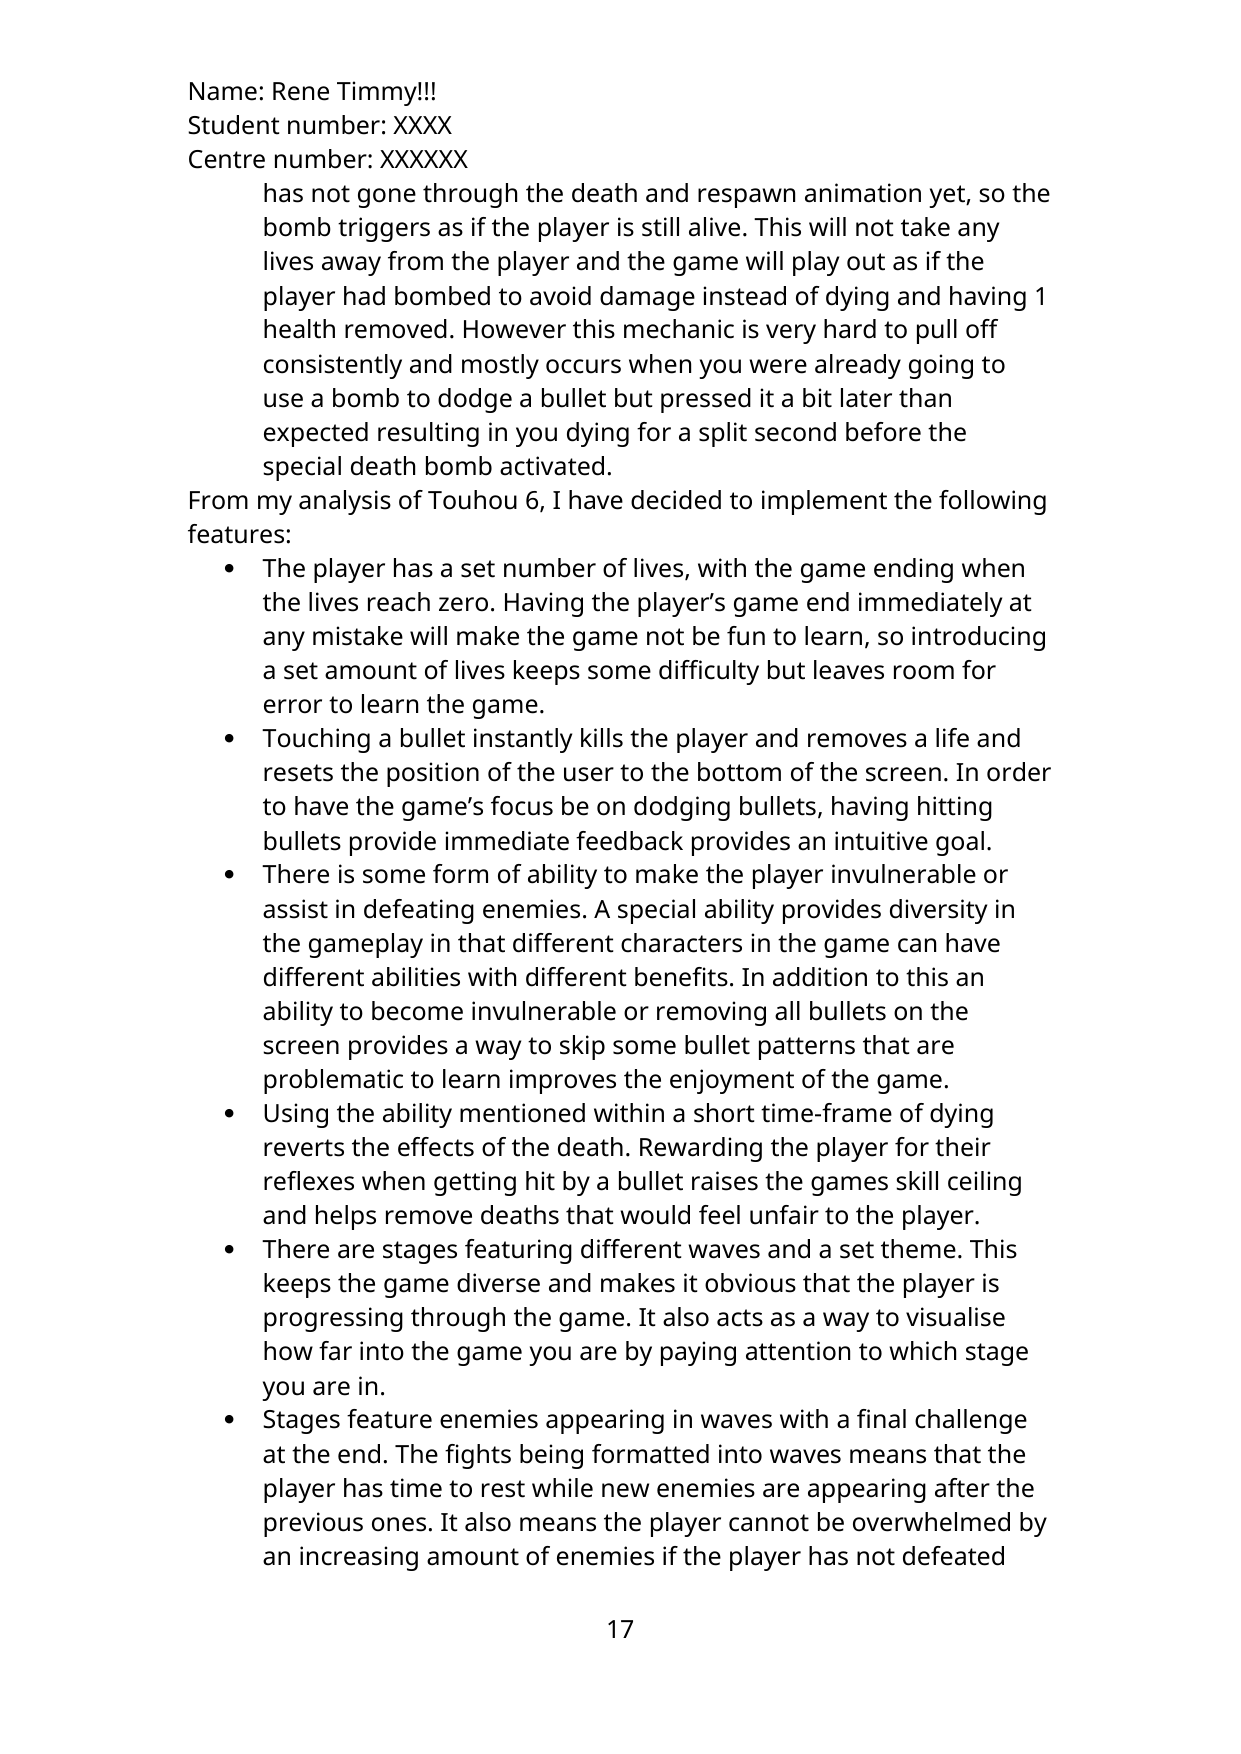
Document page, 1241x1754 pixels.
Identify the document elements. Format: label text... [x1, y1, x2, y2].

list There are stages featuring different waves and a set theme. This keeps the game diverse and makes it obvious that the player is progressing through the game. It also acts as a way to visualise how far into the game you are by paying attention to which stage you are in. [225, 1232, 1053, 1402]
list There is some form of ability to make the player invulnerable or assist in defeating enemies. A special ability provides diversity in the gameplay in that different characters in the game can have different abilities with different benefits. In addition to this an ability to become invulnerable or removing all bullets on the screen provides a way to skip some bullet patterns that are problematic to learn improves the enjoyment of the game. [225, 857, 1053, 1096]
text From my analysis of Touhou 6, I have decided to implement the following features: [187, 482, 1053, 551]
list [225, 176, 1053, 482]
list The player has a set number of lives, with the game ending when the lives reach zero. Having the player’s game end immediately at any mistake will make the game not be fun to learn, so introducing a set amount of lives keeps some difficulty but leaves room for error to learn the game. [225, 551, 1053, 721]
list Touching a bullet instantly kills the player and removes a life and resets the position of the user to the bottom of the screen. In order to have the game’s focus be on dodging bullets, having hitting bullets provide immediate feedback provides an intuitive goal. [225, 721, 1053, 857]
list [225, 1402, 1053, 1572]
list Using the ability mentioned within a short time-frame of dying reverts the effects of the death. Rewarding the player for their reflexes when getting hit by a bullet raises the games skill ceiling and helps remove deaths that would feel unfair to the player. [225, 1096, 1053, 1232]
